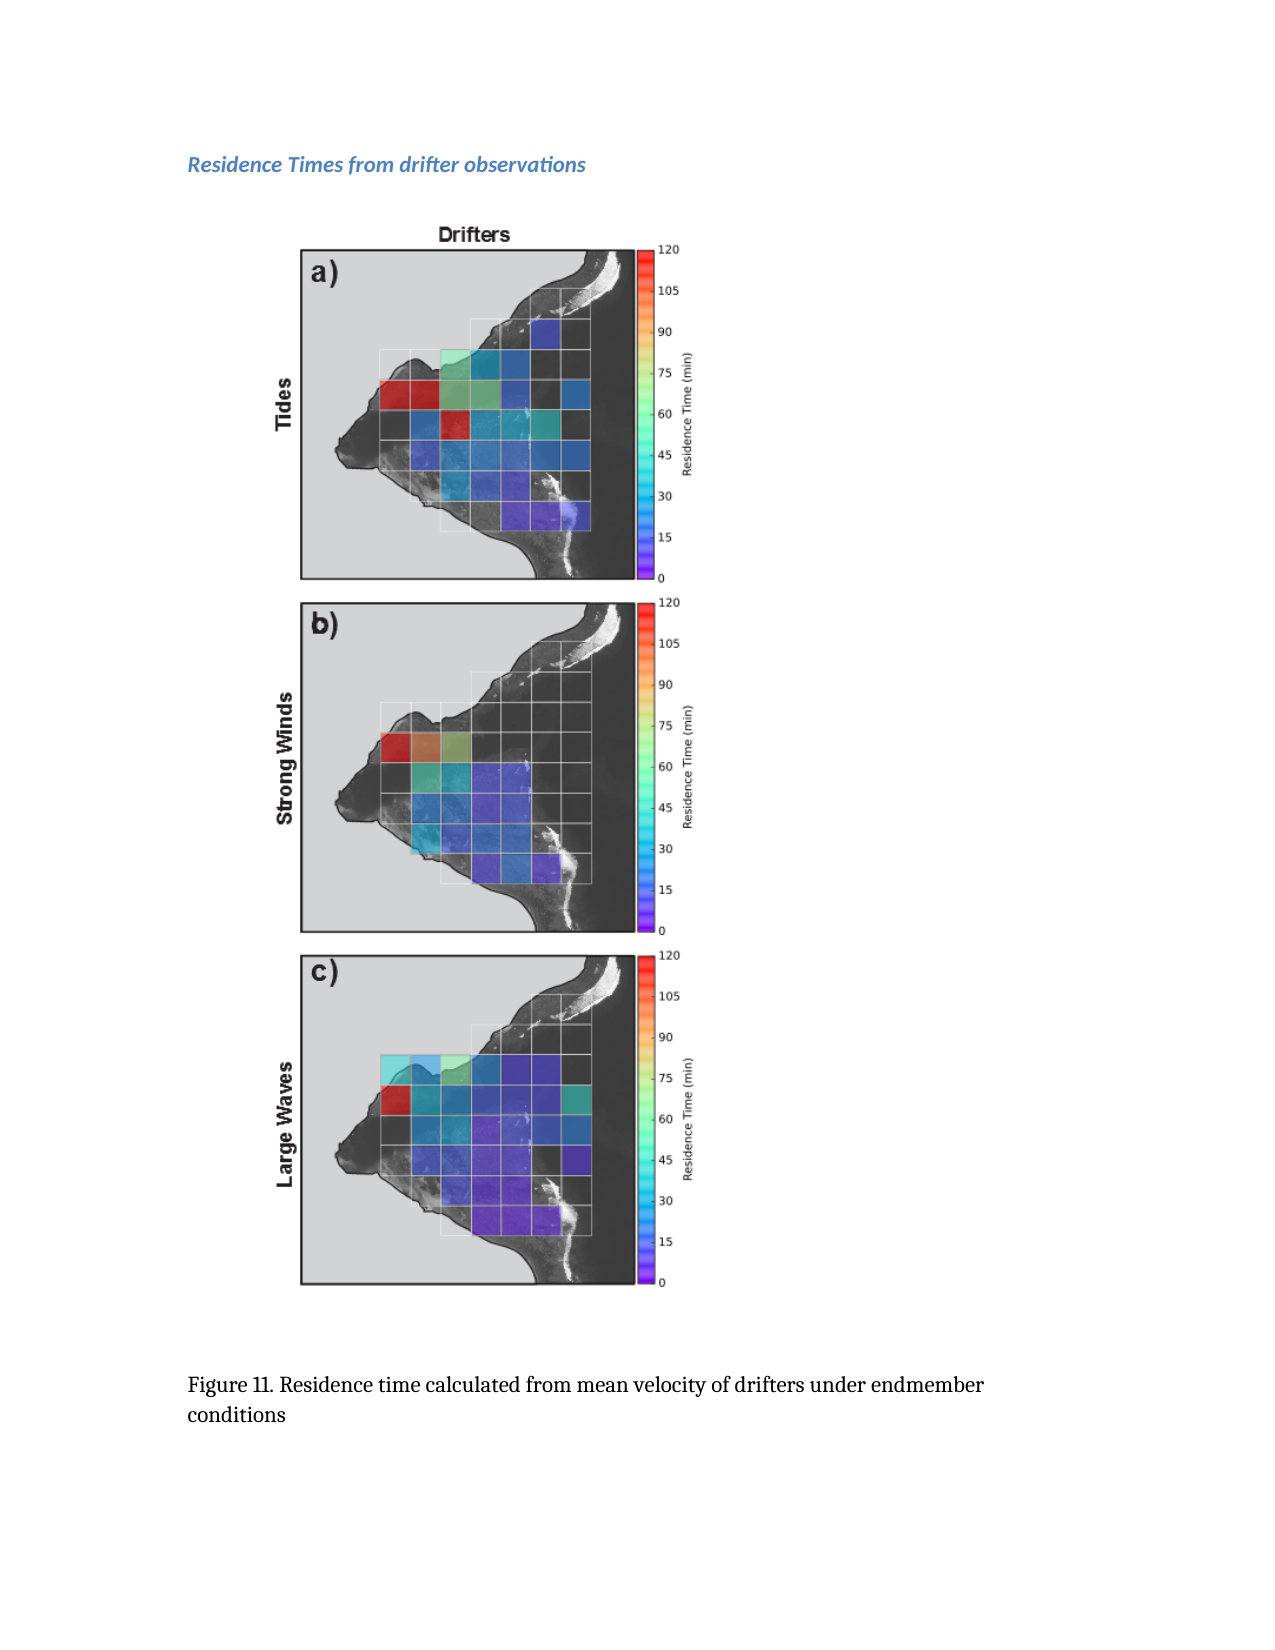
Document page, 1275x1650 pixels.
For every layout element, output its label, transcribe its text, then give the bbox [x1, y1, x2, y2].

picture [206, 182, 1107, 1347]
subtitle Residence Times from drifter observations [187, 150, 1087, 178]
text Figure 11. Residence time calculated from mean velocity of drifters under endmember conditions [187, 1372, 1087, 1428]
